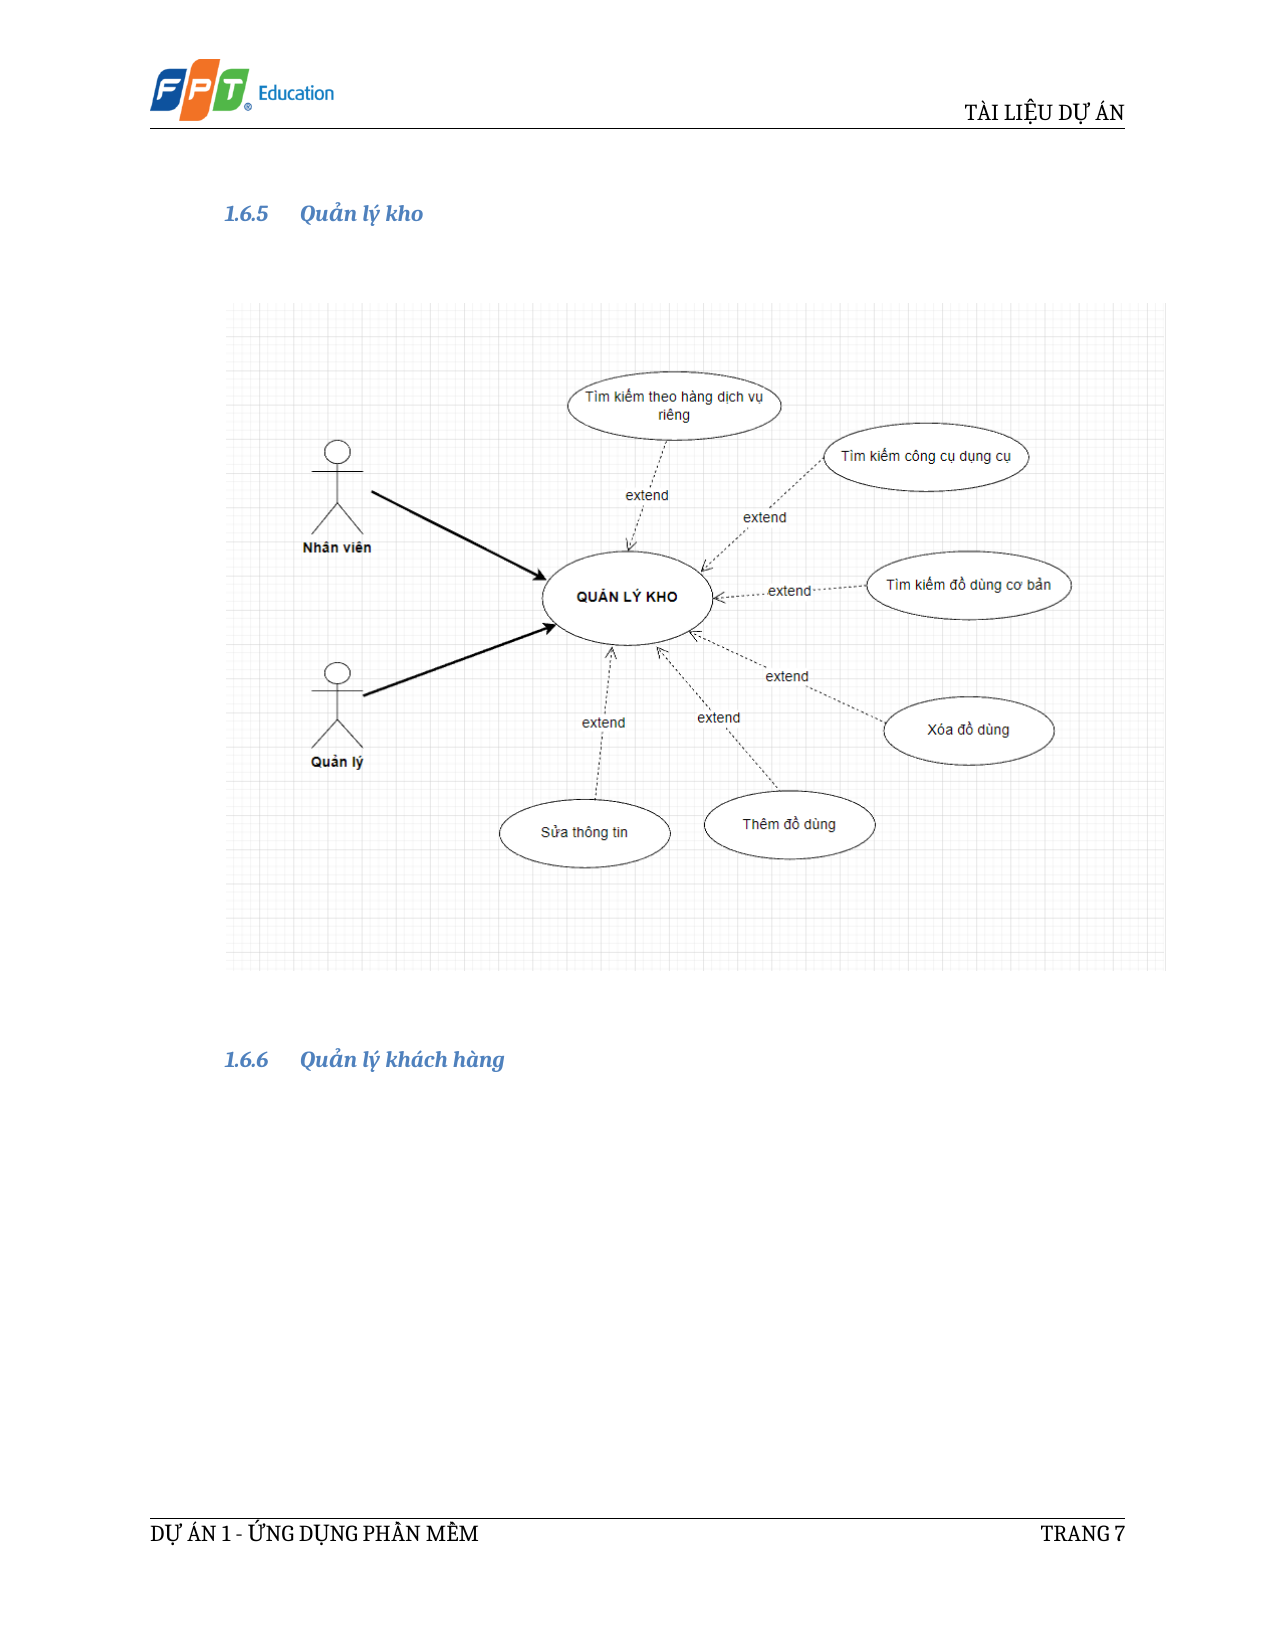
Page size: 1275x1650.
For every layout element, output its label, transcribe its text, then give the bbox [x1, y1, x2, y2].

picture [150, 59, 336, 121]
picture [225, 303, 1166, 971]
text 1.6.5 Quản lý kho [150, 201, 1125, 227]
text 1.6.6 Quản lý khách hàng [150, 1047, 1125, 1073]
